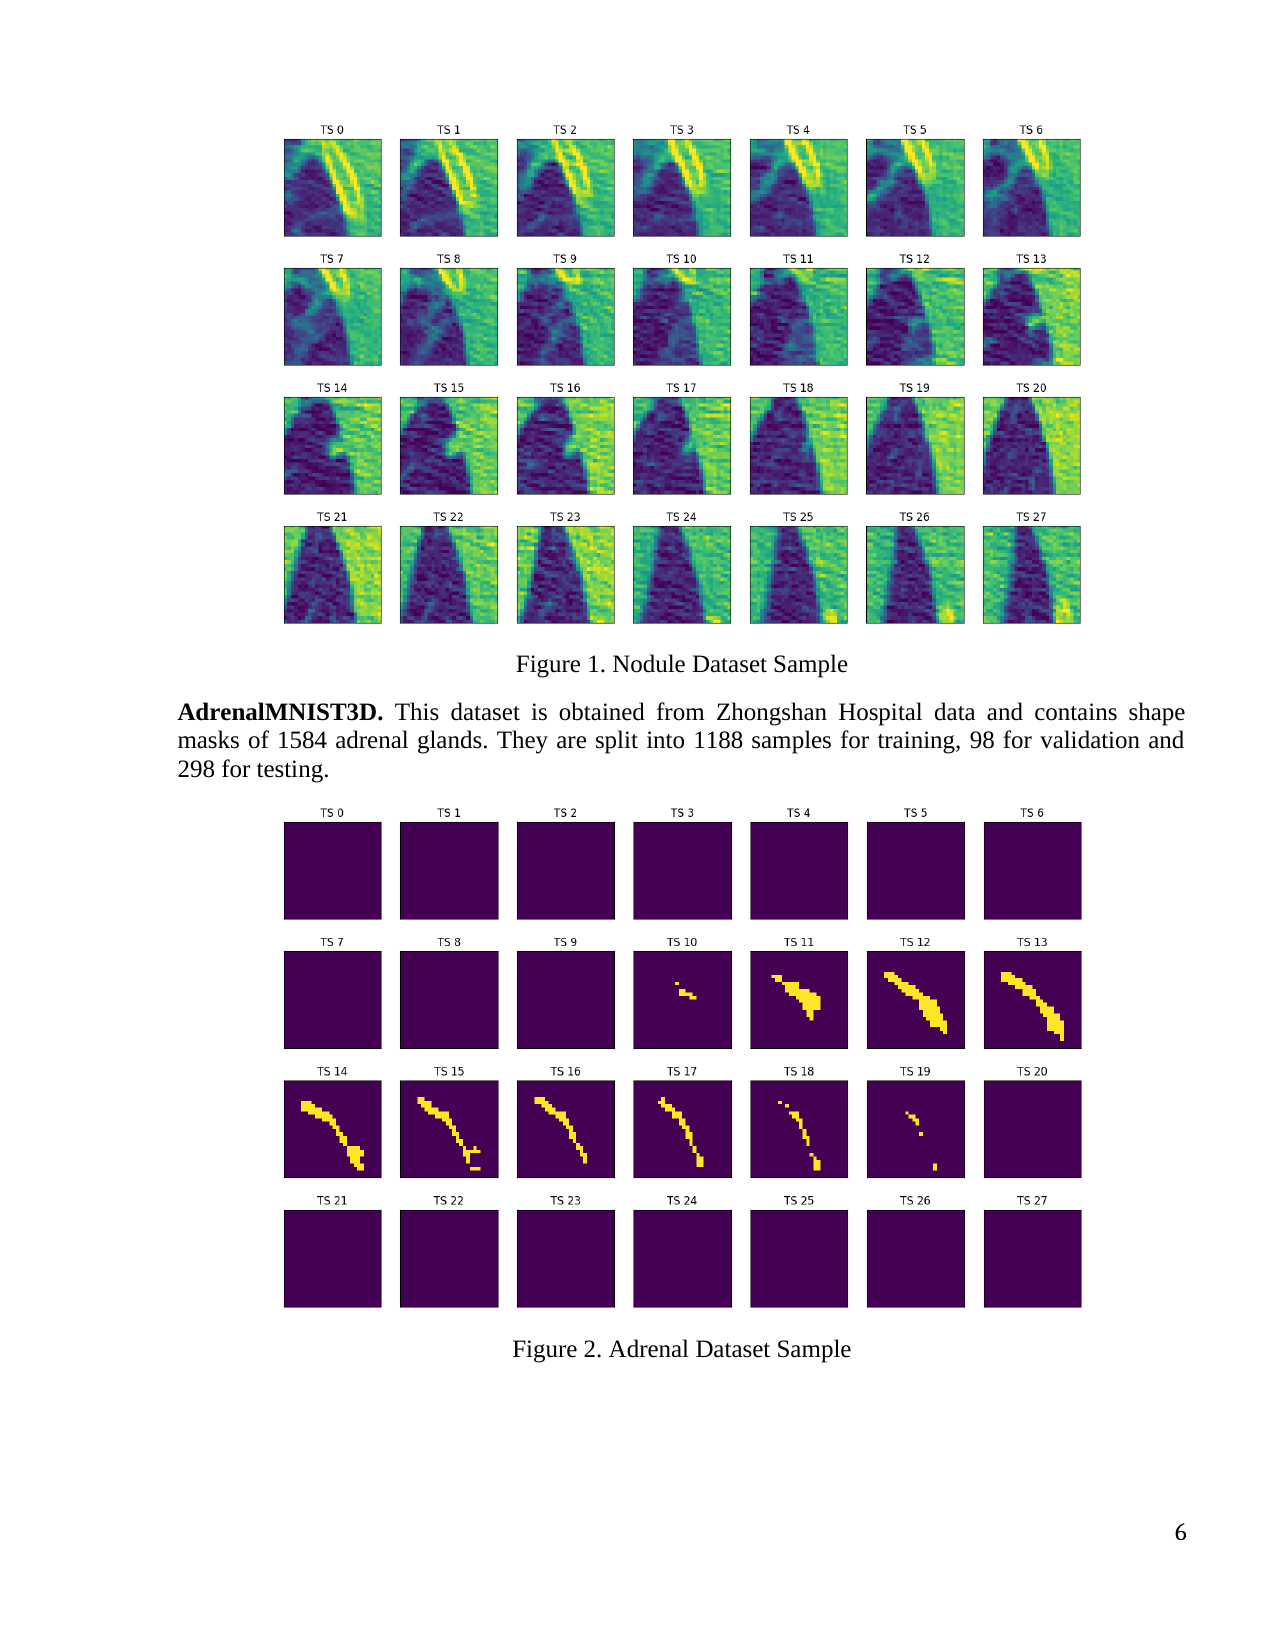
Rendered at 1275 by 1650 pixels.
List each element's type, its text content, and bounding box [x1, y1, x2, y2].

subtitle Figure 2. Adrenal Dataset Sample [177, 1334, 1186, 1363]
picture [277, 118, 1086, 629]
text AdrenalMNIST3D. This dataset is obtained from Zhongshan Hospital data and contains shape masks of 1584 adrenal glands. They are split into 1188 samples for training, 98 for validation and 298 for testing. [177, 697, 1186, 783]
subtitle Figure 1. Nodule Dataset Sample [177, 649, 1186, 678]
picture [277, 801, 1087, 1313]
